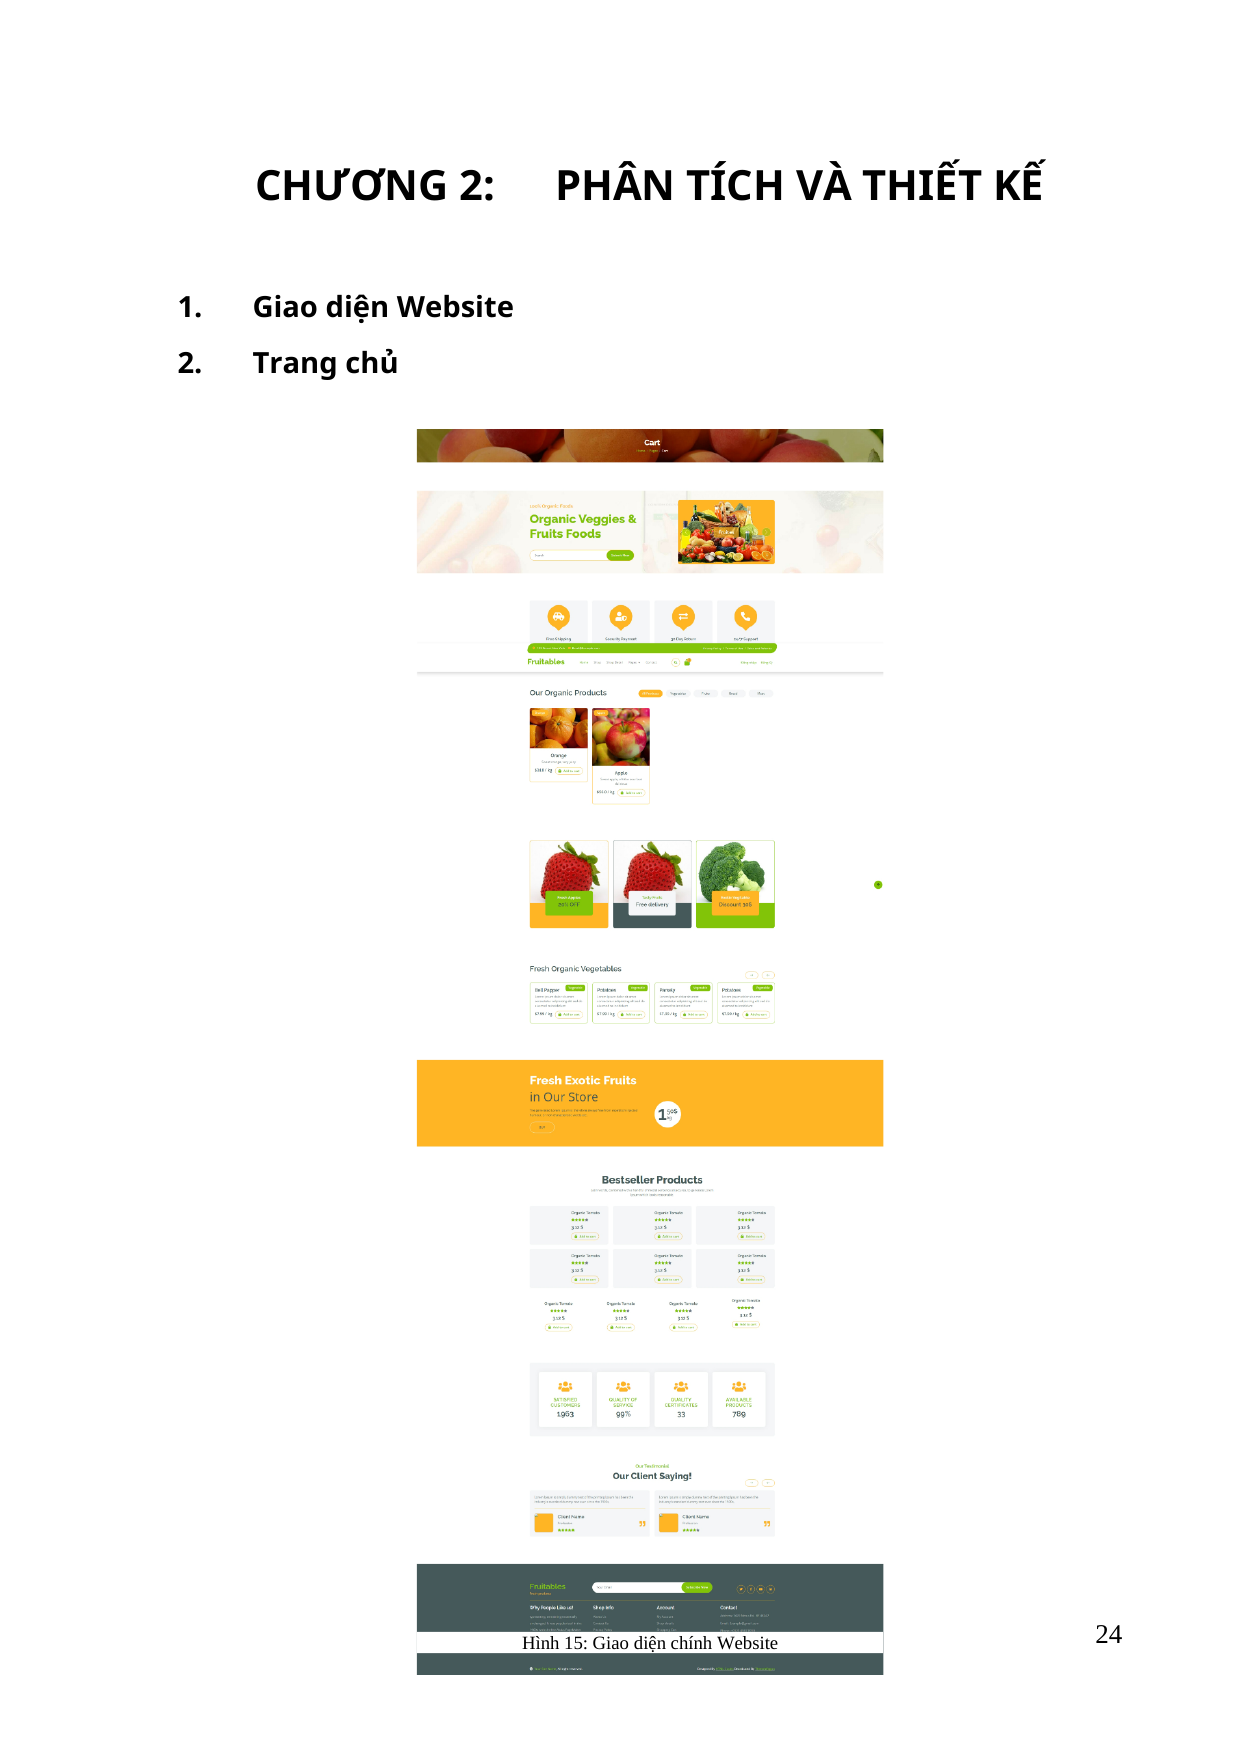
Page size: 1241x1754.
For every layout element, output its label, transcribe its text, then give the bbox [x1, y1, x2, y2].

picture [416, 400, 884, 1631]
subtitle PHÂN TÍCH VÀ THIẾT KẾ [177, 156, 1122, 212]
picture [416, 1654, 884, 1675]
subtitle Trang chủ [177, 342, 1122, 382]
subtitle Giao diện Website [177, 286, 1122, 326]
